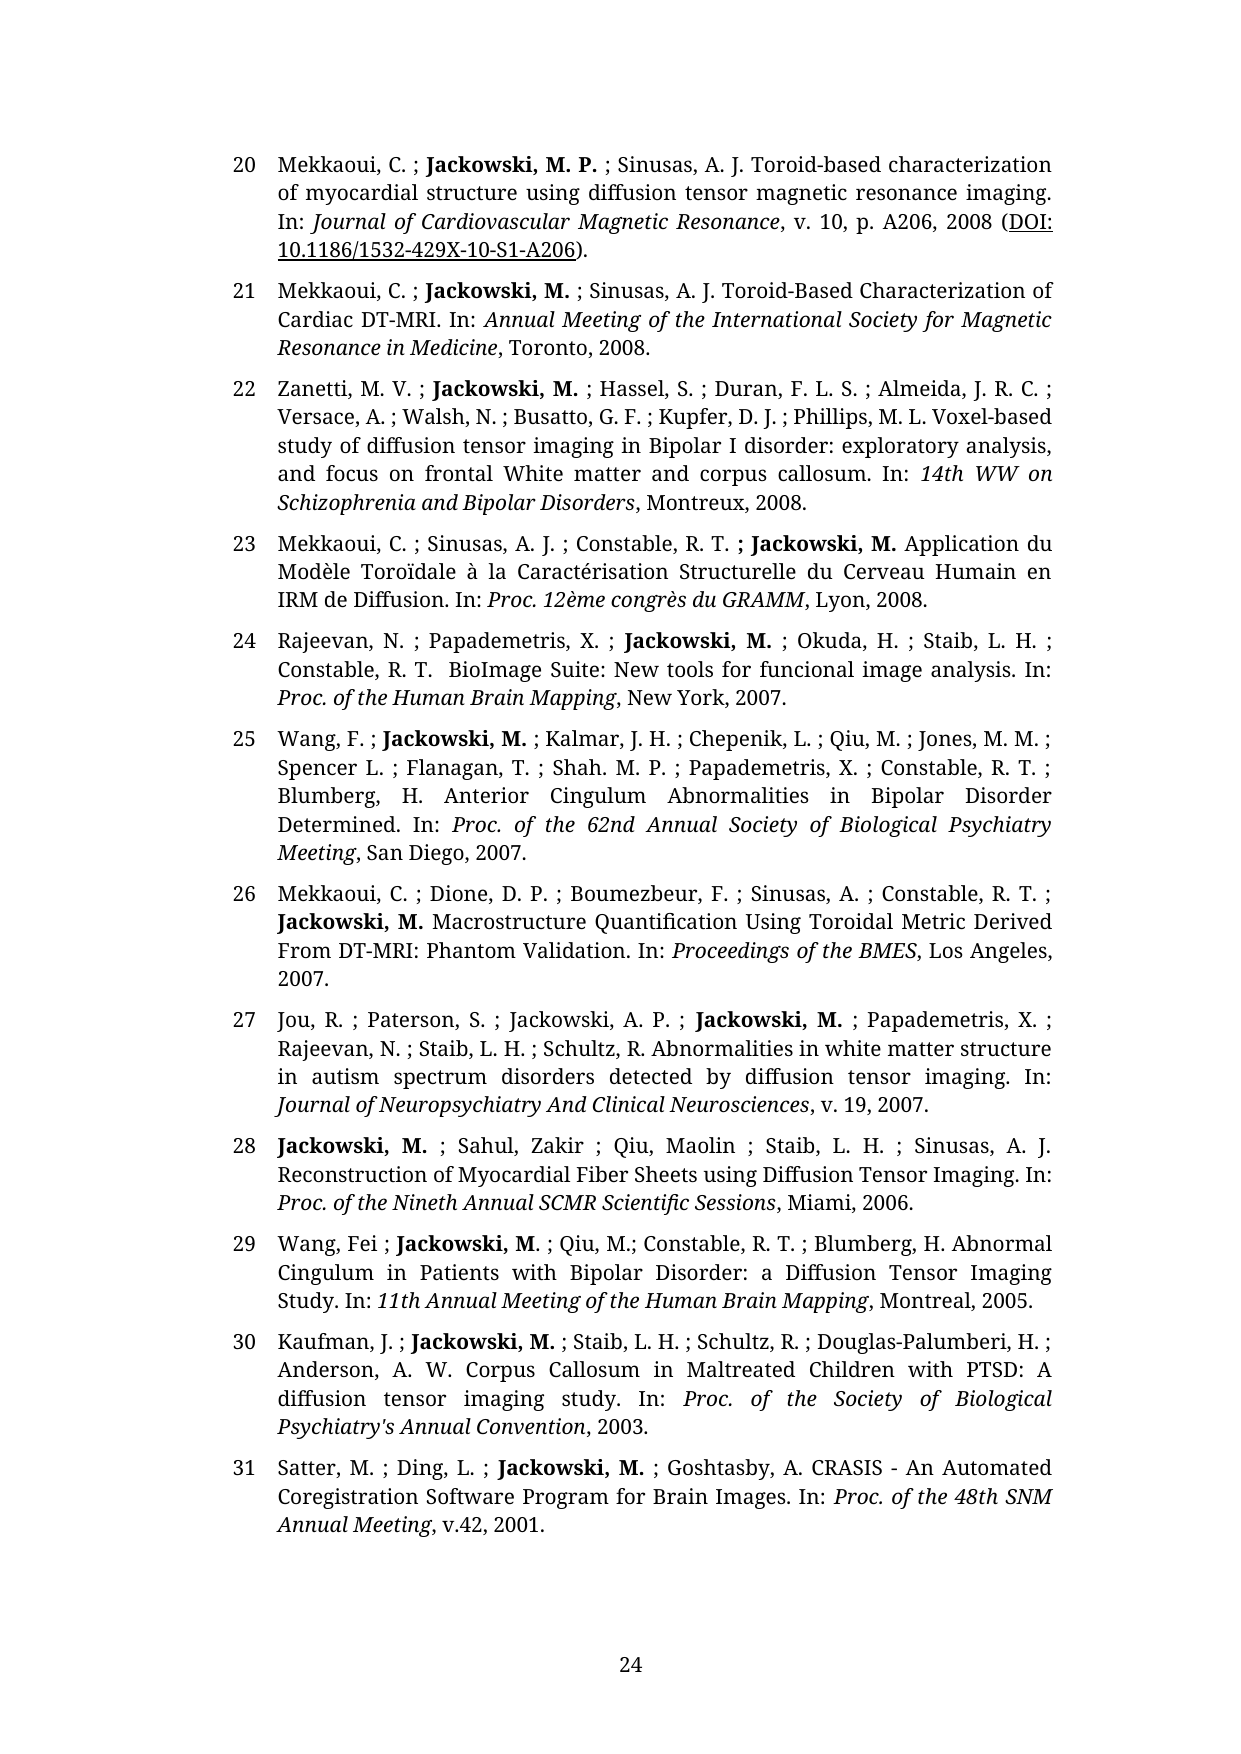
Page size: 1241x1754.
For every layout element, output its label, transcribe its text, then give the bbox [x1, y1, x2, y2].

list Kaufman, J. ; Jackowski, M. ; Staib, L. H. ; Schultz, R. ; Douglas-Palumberi, H. ; Anderson, A. W. Corpus Callosum in Maltreated Children with PTSD: A diffusion tensor imaging study. In: Proc. of the Society of Biological Psychiatry's Annual Convention, 2003. [232, 1327, 1053, 1441]
list Mekkaoui, C. ; Jackowski, M. P. ; Sinusas, A. J. Toroid-based characterization of myocardial structure using diffusion tensor magnetic resonance imaging. In: Journal of Cardiovascular Magnetic Resonance, v. 10, p. A206, 2008 (DOI: 10.1186/1532-429X-10-S1-A206). [232, 150, 1053, 264]
list Jackowski, M. ; Sahul, Zakir ; Qiu, Maolin ; Staib, L. H. ; Sinusas, A. J. Reconstruction of Myocardial Fiber Sheets using Diffusion Tensor Imaging. In: Proc. of the Nineth Annual SCMR Scientific Sessions, Miami, 2006. [232, 1132, 1053, 1217]
list Satter, M. ; Ding, L. ; Jackowski, M. ; Goshtasby, A. CRASIS - An Automated Coregistration Software Program for Brain Images. In: Proc. of the 48th SNM Annual Meeting, v.42, 2001. [232, 1453, 1053, 1539]
list Mekkaoui, C. ; Dione, D. P. ; Boumezbeur, F. ; Sinusas, A. ; Constable, R. T. ; Jackowski, M. Macrostructure Quantification Using Toroidal Metric Derived From DT-MRI: Phantom Validation. In: Proceedings of the BMES, Los Angeles, 2007. [232, 879, 1053, 993]
list Mekkaoui, C. ; Jackowski, M. ; Sinusas, A. J. Toroid-Based Characterization of Cardiac DT-MRI. In: Annual Meeting of the International Society for Magnetic Resonance in Medicine, Toronto, 2008. [232, 276, 1053, 362]
list Rajeevan, N. ; Papademetris, X. ; Jackowski, M. ; Okuda, H. ; Staib, L. H. ; Constable, R. T. BioImage Suite: New tools for funcional image analysis. In: Proc. of the Human Brain Mapping, New York, 2007. [232, 627, 1053, 712]
list Jou, R. ; Paterson, S. ; Jackowski, A. P. ; Jackowski, M. ; Papademetris, X. ; Rajeevan, N. ; Staib, L. H. ; Schultz, R. Abnormalities in white matter structure in autism spectrum disorders detected by diffusion tensor imaging. In: Journal of Neuropsychiatry And Clinical Neurosciences, v. 19, 2007. [232, 1005, 1053, 1119]
list Zanetti, M. V. ; Jackowski, M. ; Hassel, S. ; Duran, F. L. S. ; Almeida, J. R. C. ; Versace, A. ; Walsh, N. ; Busatto, G. F. ; Kupfer, D. J. ; Phillips, M. L. Voxel-based study of diffusion tensor imaging in Bipolar I disorder: exploratory analysis, and focus on frontal White matter and corpus callosum. In: 14th WW on Schizophrenia and Bipolar Disorders, Montreux, 2008. [232, 374, 1053, 516]
list Wang, F. ; Jackowski, M. ; Kalmar, J. H. ; Chepenik, L. ; Qiu, M. ; Jones, M. M. ; Spencer L. ; Flanagan, T. ; Shah. M. P. ; Papademetris, X. ; Constable, R. T. ; Blumberg, H. Anterior Cingulum Abnormalities in Bipolar Disorder Determined. In: Proc. of the 62nd Annual Society of Biological Psychiatry Meeting, San Diego, 2007. [232, 724, 1053, 867]
list Wang, Fei ; Jackowski, M. ; Qiu, M.; Constable, R. T. ; Blumberg, H. Abnormal Cingulum in Patients with Bipolar Disorder: a Diffusion Tensor Imaging Study. In: 11th Annual Meeting of the Human Brain Mapping, Montreal, 2005. [232, 1229, 1053, 1315]
list Mekkaoui, C. ; Sinusas, A. J. ; Constable, R. T. ; Jackowski, M. Application du Modèle Toroïdale à la Caractérisation Structurelle du Cerveau Humain en IRM de Diffusion. In: Proc. 12ème congrès du GRAMM, Lyon, 2008. [232, 529, 1053, 614]
